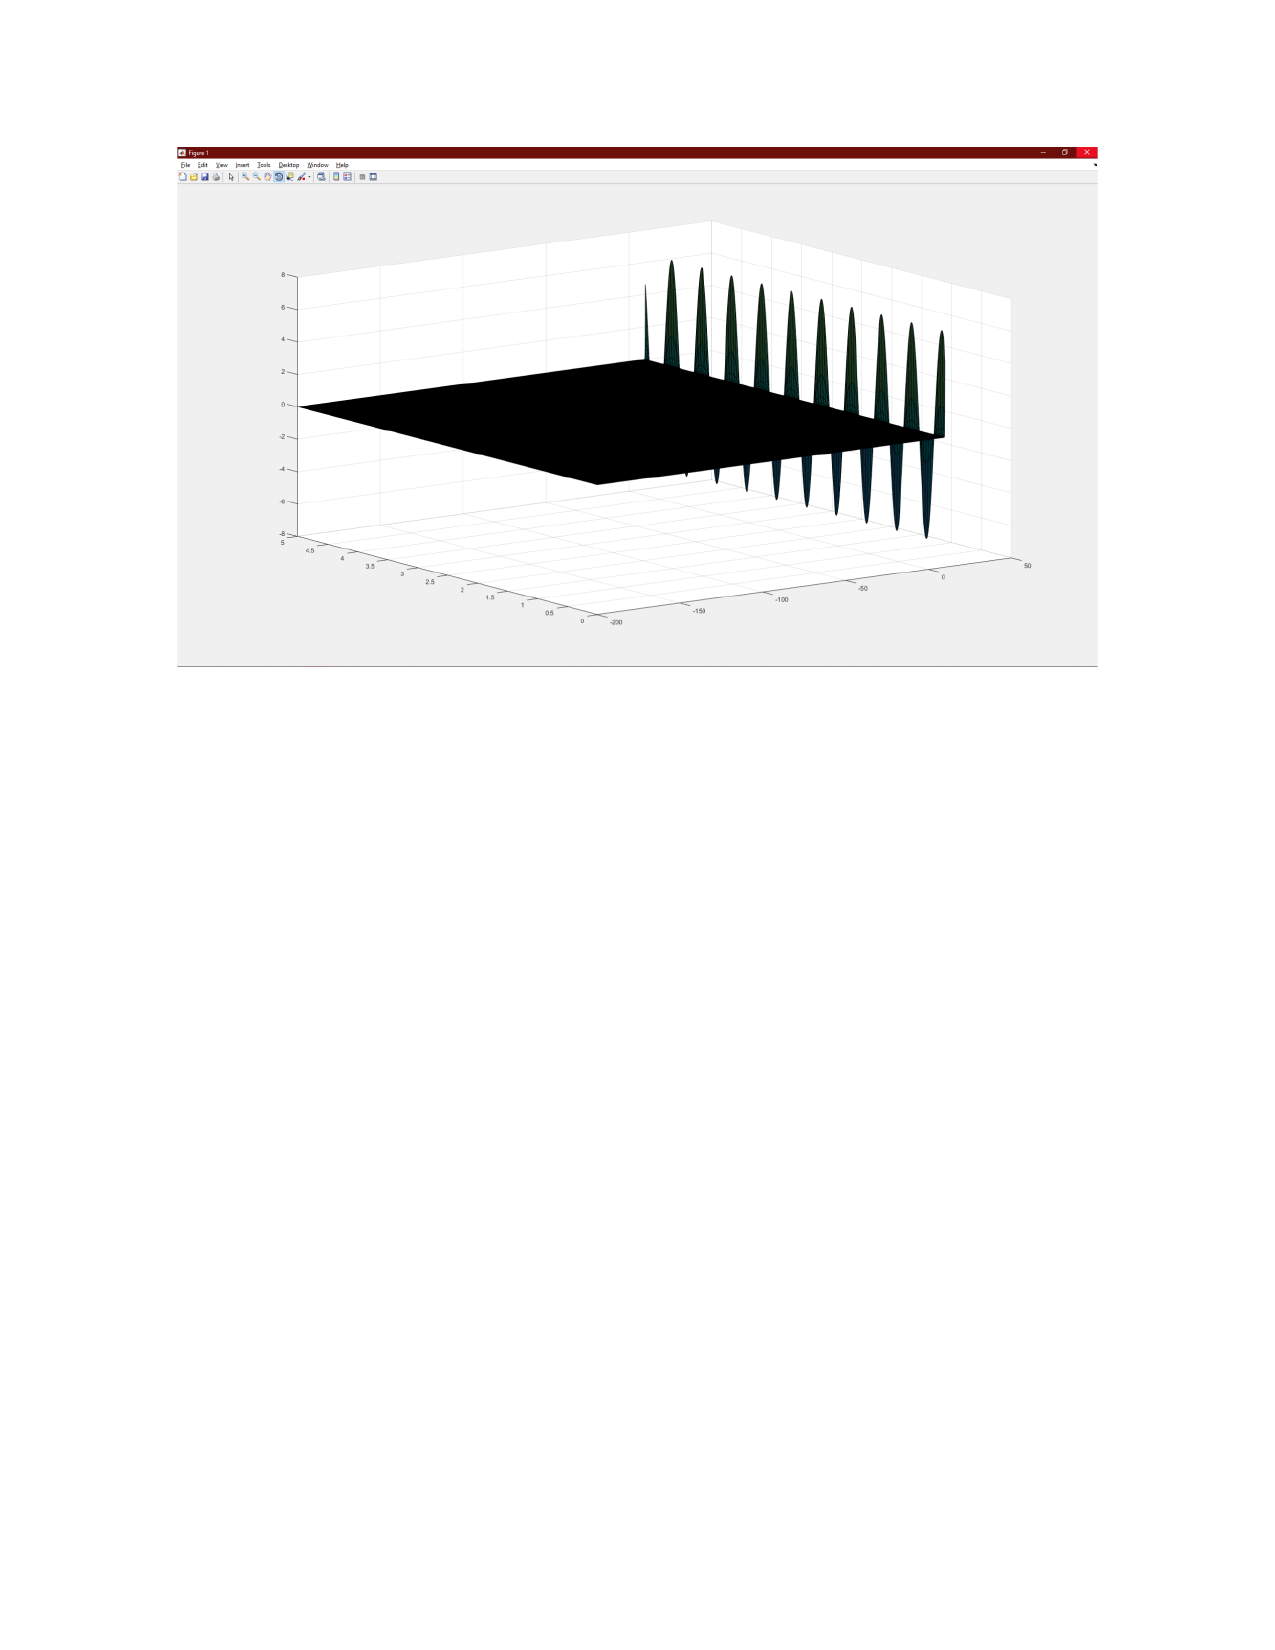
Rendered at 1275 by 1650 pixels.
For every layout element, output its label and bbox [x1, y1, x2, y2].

picture [177, 147, 1098, 667]
